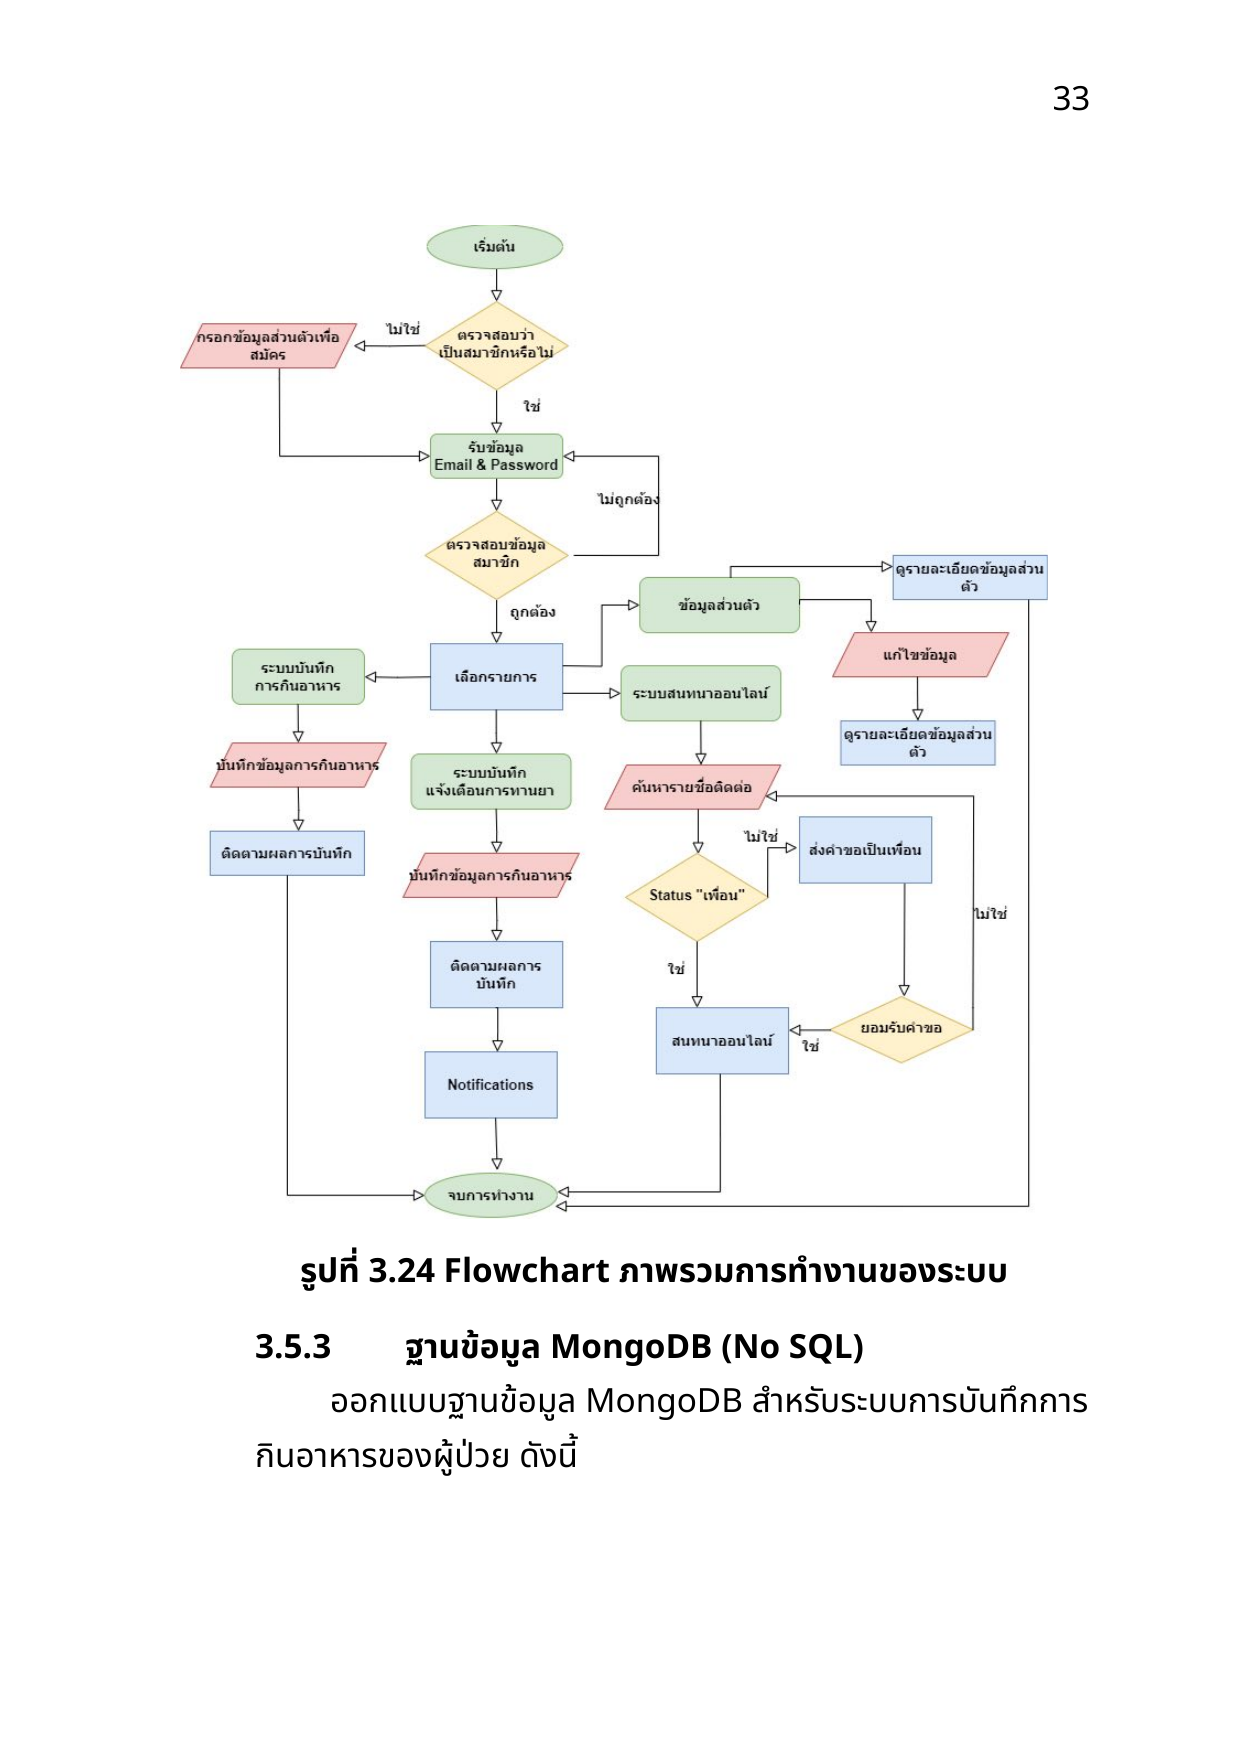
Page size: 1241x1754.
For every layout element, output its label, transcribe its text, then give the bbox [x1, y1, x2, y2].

subtitle ฐานข้อมูล MongoDB (No SQL) [255, 1322, 1090, 1373]
text รูปที่ 3.24 Flowchart ภาพรวมการทำงานของระบบ [217, 1247, 1090, 1297]
picture [180, 225, 1048, 1219]
text ออกแบบฐานข้อมูล MongoDB สำหรับระบบการบันทึกการกินอาหารของผู้ป่วย ดังนี้ [255, 1377, 1090, 1482]
